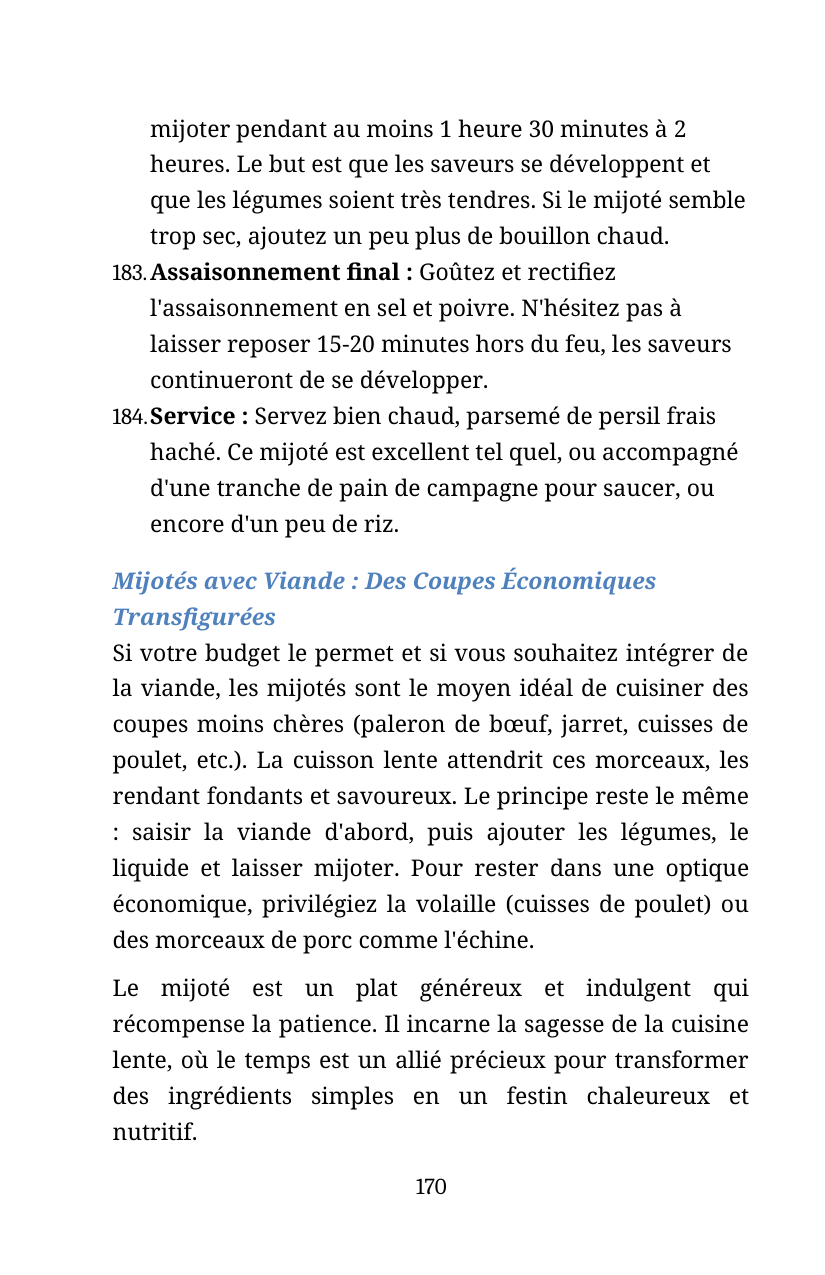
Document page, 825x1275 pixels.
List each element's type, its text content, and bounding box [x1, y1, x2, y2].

list Service : Servez bien chaud, parsemé de persil frais haché. Ce mijoté est excellent tel quel, ou accompagné d'une tranche de pain de campagne pour saucer, ou encore d'un peu de riz. [112, 400, 750, 539]
subtitle Mijotés avec Viande : Des Coupes Économiques Transfigurées [112, 564, 750, 632]
text Le mijoté est un plat généreux et indulgent qui récompense la patience. Il incarne la sagesse de la cuisine lente, où le temps est un allié précieux pour transformer des ingrédients simples en un festin chaleureux et nutritif. [112, 972, 750, 1147]
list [112, 112, 750, 252]
text Si votre budget le permet et si vous souhaitez intégrer de la viande, les mijotés sont le moyen idéal de cuisiner des coupes moins chères (paleron de bœuf, jarret, cuisses de poulet, etc.). La cuisson lente attendrit ces morceaux, les rendant fondants et savoureux. Le principe reste le même : saisir la viande d'abord, puis ajouter les légumes, le liquide et laisser mijoter. Pour rester dans une optique économique, privilégiez la volaille (cuisses de poulet) ou des morceaux de porc comme l'échine. [112, 636, 750, 955]
list Assaisonnement final : Goûtez et rectifiez l'assaisonnement en sel et poivre. N'hésitez pas à laisser reposer 15-20 minutes hors du feu, les saveurs continueront de se développer. [112, 256, 750, 395]
